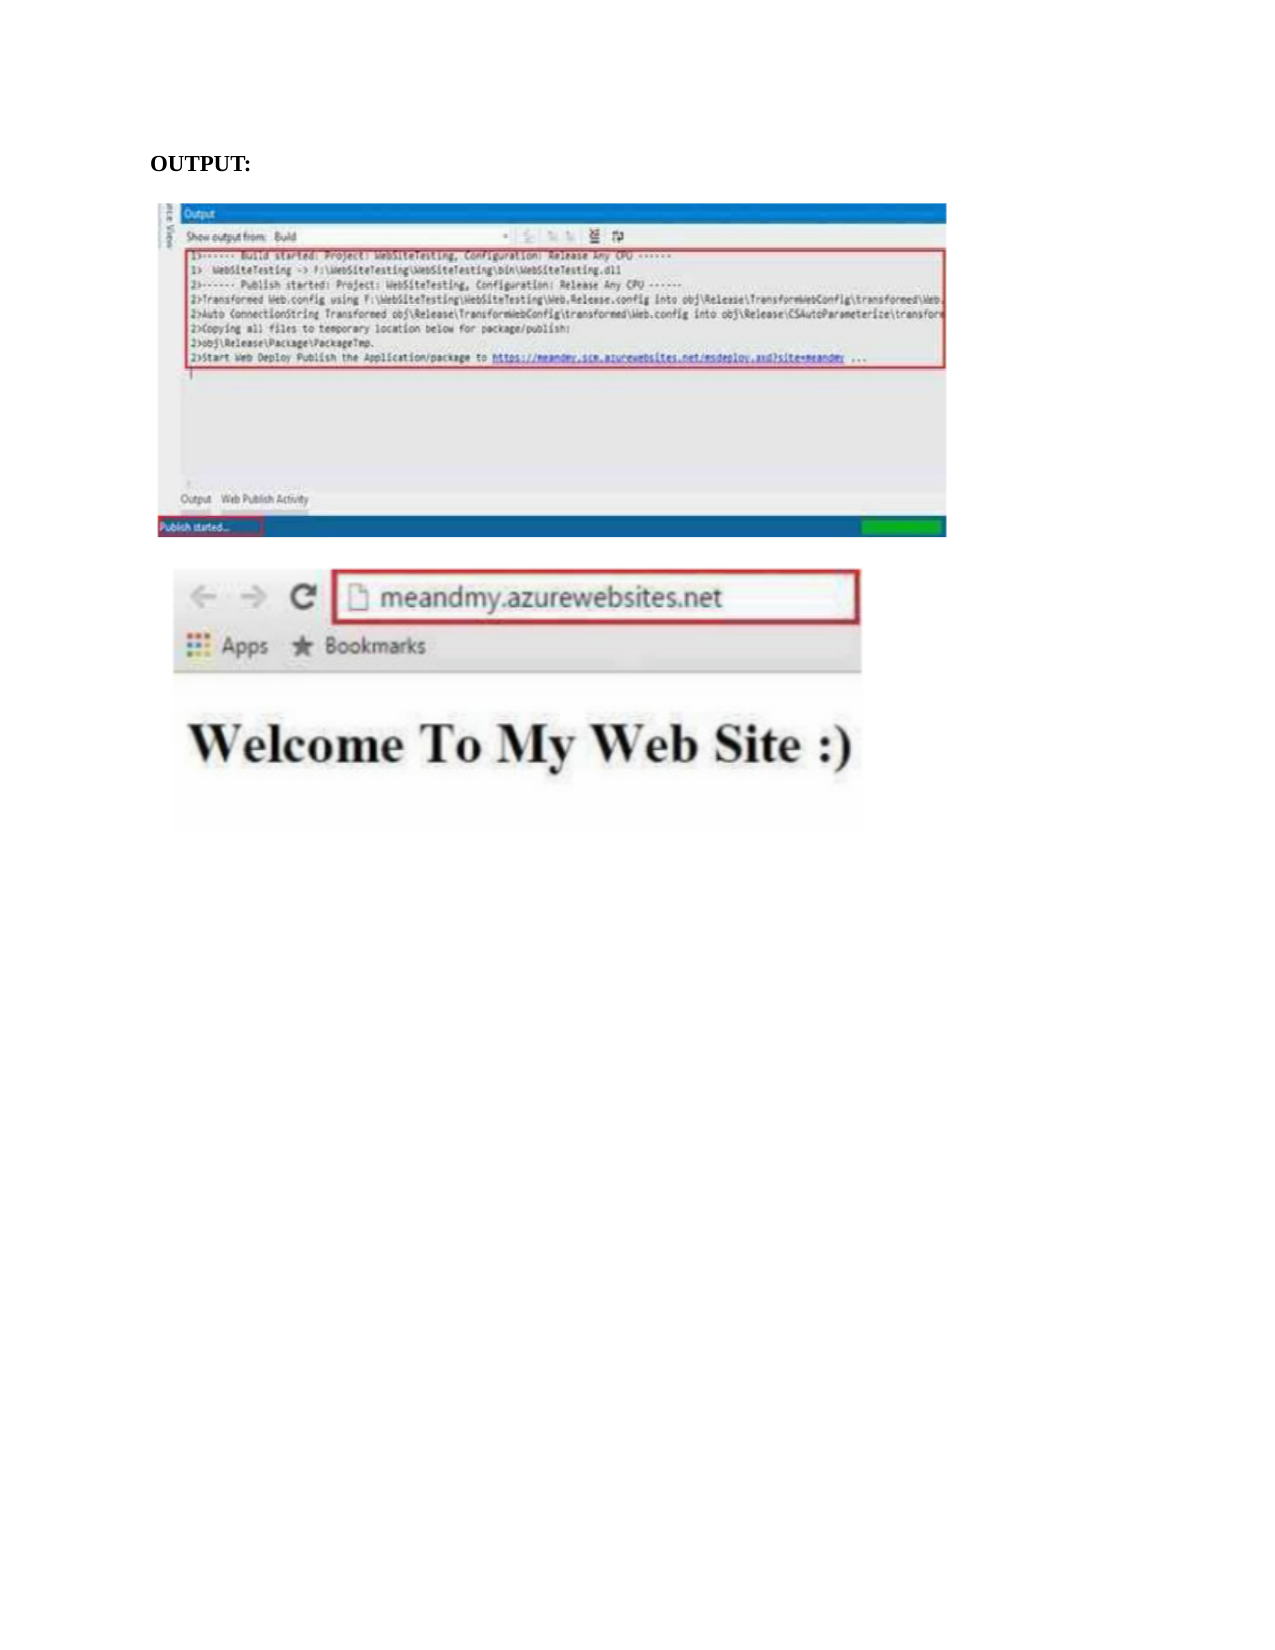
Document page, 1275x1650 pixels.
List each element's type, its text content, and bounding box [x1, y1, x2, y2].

picture [150, 195, 953, 547]
picture [150, 548, 903, 832]
text OUTPUT: [150, 150, 1125, 176]
